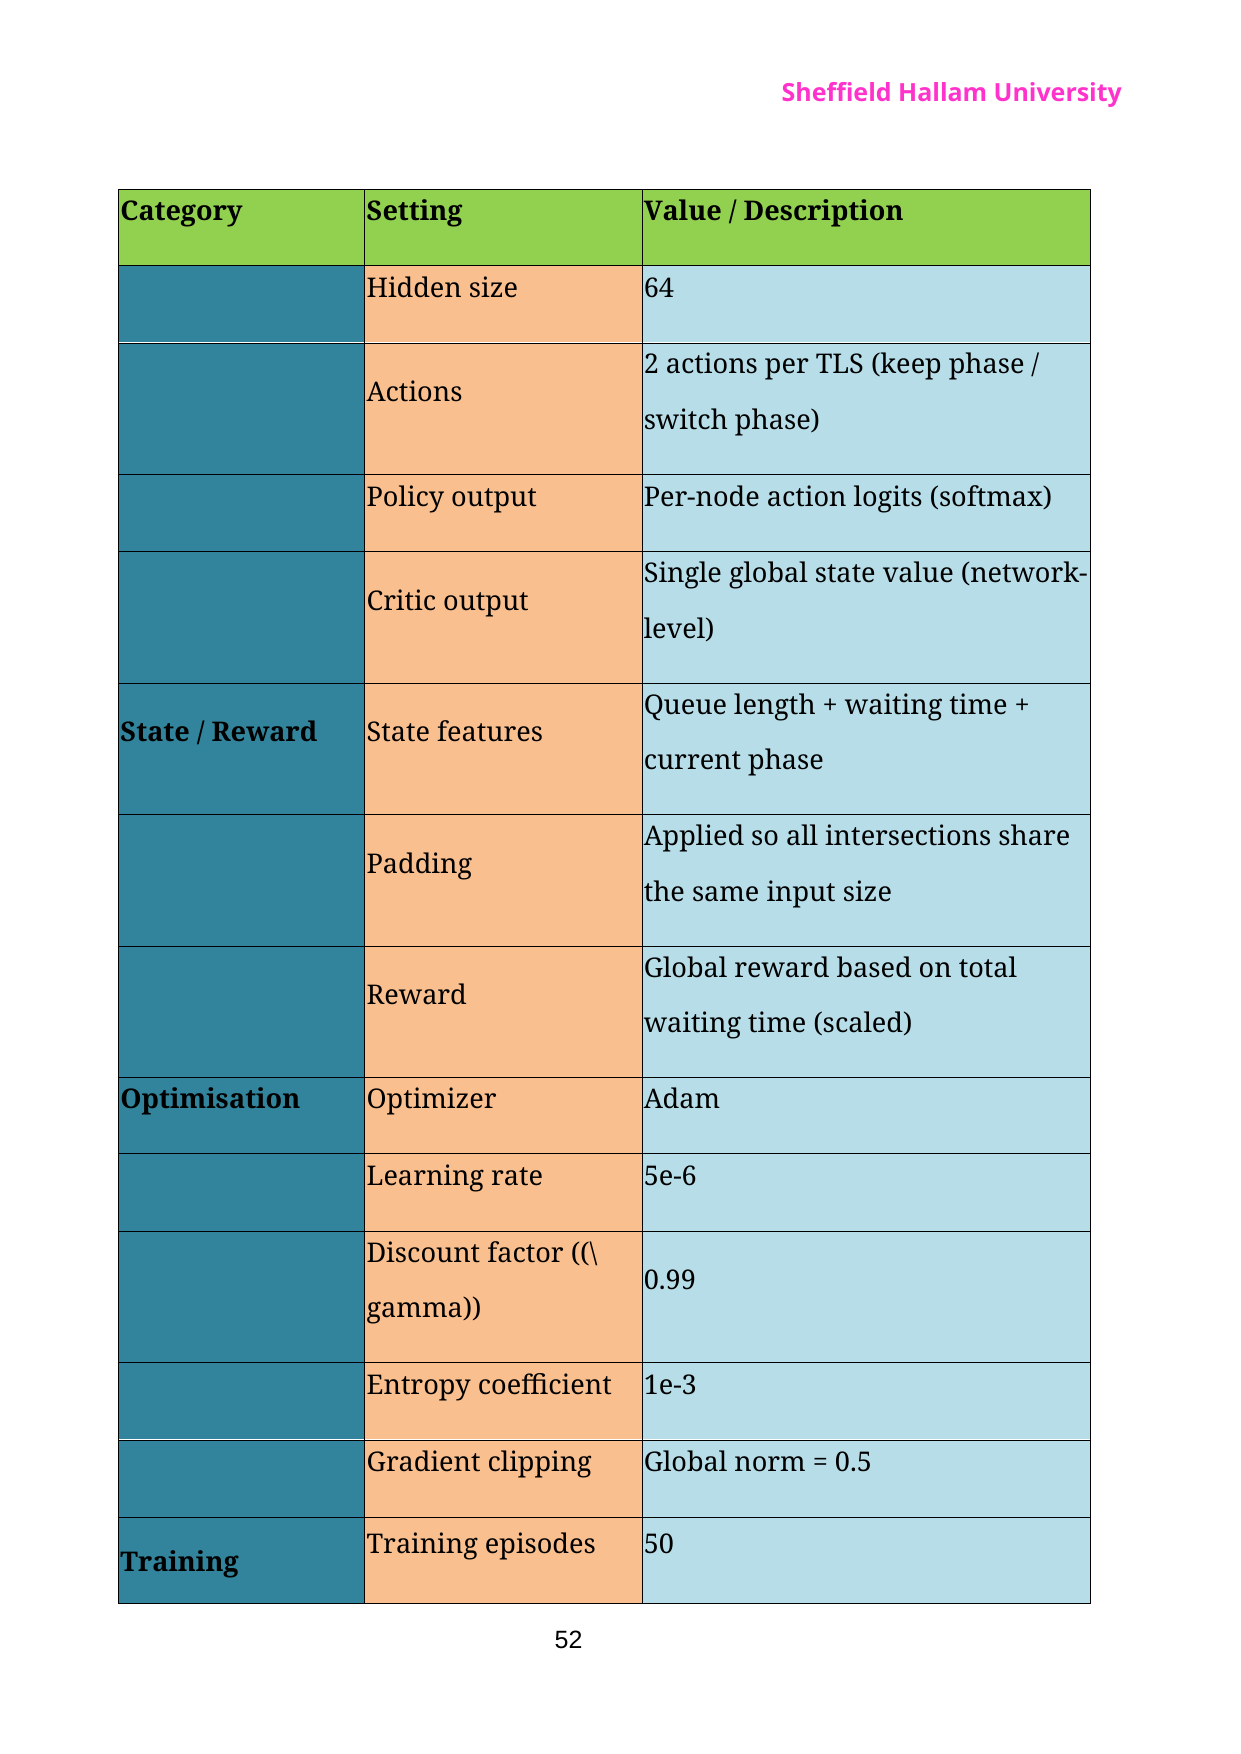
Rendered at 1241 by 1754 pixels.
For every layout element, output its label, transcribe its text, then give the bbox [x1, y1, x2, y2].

table_cell [119, 344, 364, 474]
table_header Value / Description [643, 190, 1090, 265]
table_cell Per-node action logits (softmax) [643, 475, 1090, 551]
table_cell [119, 815, 364, 946]
table_cell 0.99 [643, 1232, 1090, 1362]
table_cell [119, 1363, 364, 1439]
table_cell Policy output [365, 475, 642, 551]
table_cell [119, 1441, 364, 1517]
table_cell State features [365, 684, 642, 814]
table_cell Hidden size [365, 266, 642, 342]
table_cell Applied so all intersections share the same input size [643, 815, 1090, 946]
table_cell Single global state value (network-level) [643, 552, 1090, 683]
table_header Category [119, 190, 364, 265]
table_cell State / Reward [119, 684, 364, 814]
table_cell 50 [643, 1518, 1090, 1603]
table_cell Queue length + waiting time + current phase [643, 684, 1090, 814]
table_cell Global reward based on total waiting time (scaled) [643, 947, 1090, 1077]
table_cell 1e-3 [643, 1363, 1090, 1439]
table_cell 5e-6 [643, 1154, 1090, 1231]
table_cell Gradient clipping [365, 1441, 642, 1517]
table_cell Training episodes [365, 1518, 642, 1603]
table_cell Padding [365, 815, 642, 946]
table_cell Entropy coefficient [365, 1363, 642, 1439]
table_cell Optimizer [365, 1078, 642, 1153]
table_cell Optimisation [119, 1078, 364, 1153]
table_header Setting [365, 190, 642, 265]
table_cell Training Procedure [119, 1518, 364, 1603]
table_cell [119, 1154, 364, 1231]
table_cell Learning rate [365, 1154, 642, 1231]
table_cell [119, 475, 364, 551]
table_cell Reward [365, 947, 642, 1077]
table_cell Discount factor ((\gamma)) [365, 1232, 642, 1362]
table_cell Critic output [365, 552, 642, 683]
table_cell Actions [365, 344, 642, 474]
table_cell [119, 266, 364, 342]
table_cell [119, 552, 364, 683]
table_cell [119, 947, 364, 1077]
table_cell 64 [643, 266, 1090, 342]
table_cell Adam [643, 1078, 1090, 1153]
table_cell 2 actions per TLS (keep phase / switch phase) [643, 344, 1090, 474]
table_cell [119, 1232, 364, 1362]
table_cell Global norm = 0.5 [643, 1441, 1090, 1517]
